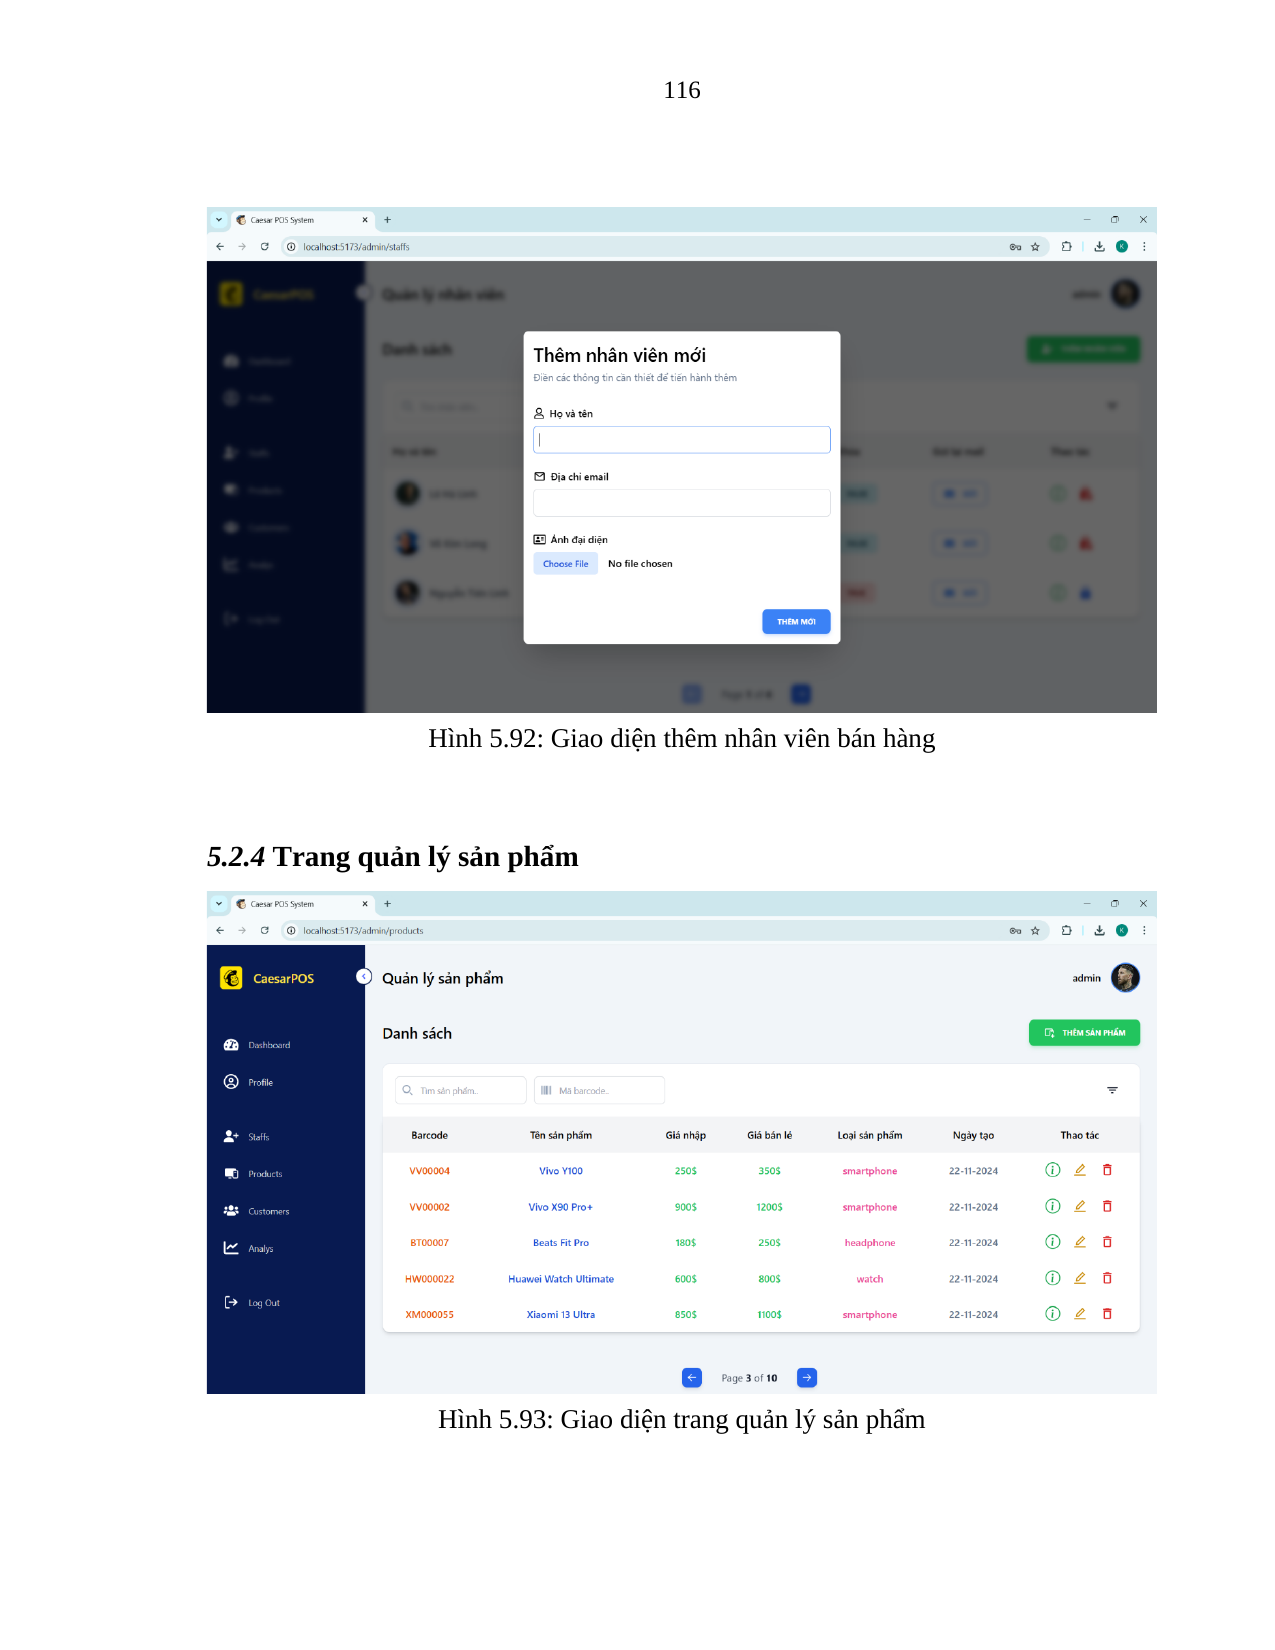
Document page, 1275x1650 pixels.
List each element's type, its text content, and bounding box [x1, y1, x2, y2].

subtitle Trang quản lý sản phẩm [207, 839, 1157, 873]
picture [206, 207, 1157, 713]
picture [206, 891, 1157, 1394]
